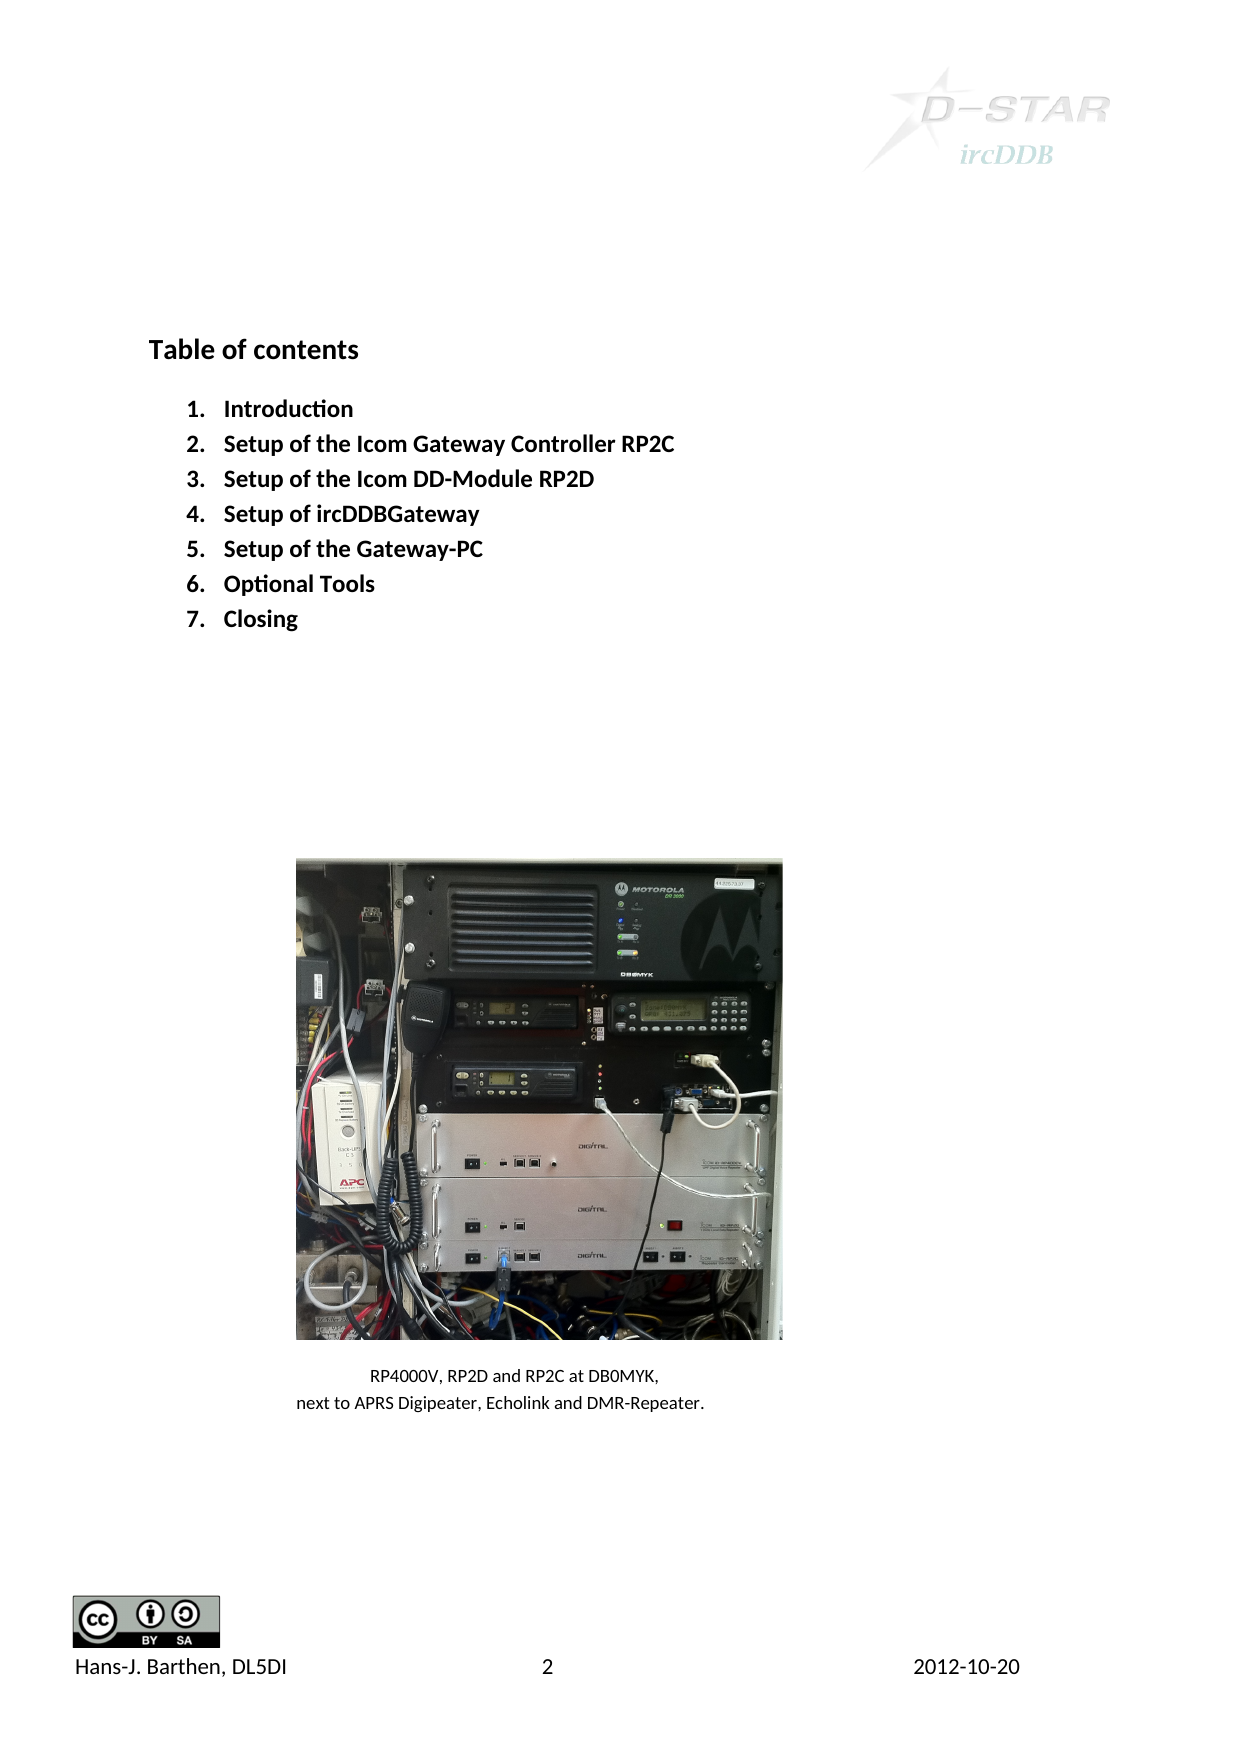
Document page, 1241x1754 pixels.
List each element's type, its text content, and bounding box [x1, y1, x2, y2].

list Introduction [186, 393, 1165, 424]
text Table of contents [149, 331, 1165, 367]
text RP4000V, RP2D and RP2C at DB0MYK, next to APRS Digipeater, Echolink and DMR-Repeater. [296, 1364, 1165, 1414]
list Optional Tools [186, 568, 1165, 599]
list Setup of the Icom DD-Module RP2D [186, 463, 1165, 494]
list Closing [186, 603, 1165, 634]
picture [857, 51, 1111, 177]
list Setup of ircDDBGateway [186, 498, 1165, 529]
list Setup of the Gateway-PC [186, 533, 1165, 564]
list Setup of the Icom Gateway Controller RP2C [186, 428, 1165, 459]
picture [296, 858, 783, 1340]
